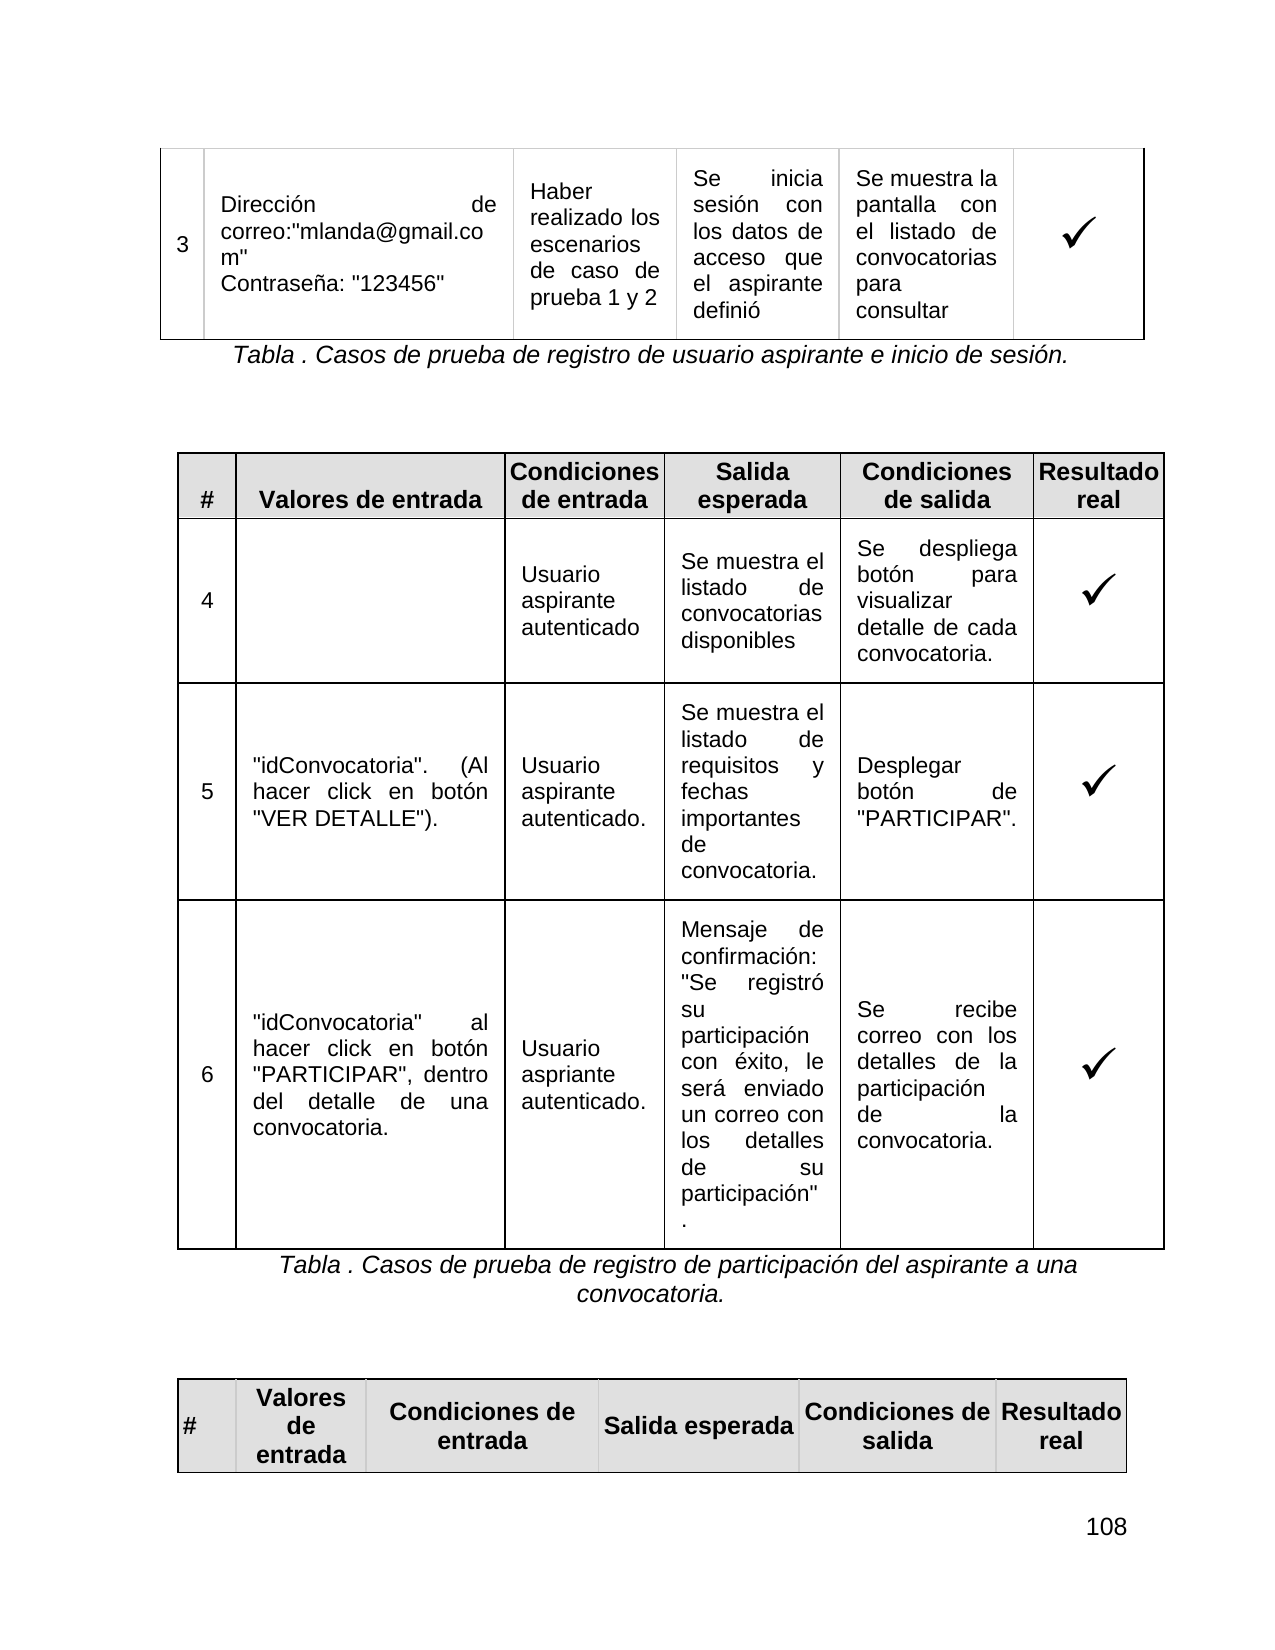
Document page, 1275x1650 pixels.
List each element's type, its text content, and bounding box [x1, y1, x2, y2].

text Tabla . Casos de prueba de registro de participación del aspirante a una convocatoria. [177, 1250, 1127, 1307]
table_header Valores de entrada [237, 454, 504, 517]
table_cell [1014, 149, 1143, 339]
table_cell Haber realizado los escenarios de caso de prueba 1 y 2 [514, 149, 676, 339]
table_header Condiciones de salida [841, 454, 1033, 517]
table_header # [179, 454, 235, 517]
table_cell [237, 519, 504, 682]
table_cell 6 [179, 901, 235, 1248]
table_cell Mensaje de confirmación: "Se registró su participación con éxito, le será enviado un correo con los detalles de su participación". [665, 901, 840, 1248]
table_cell Se recibe correo con los detalles de la participación de la convocatoria. [841, 901, 1033, 1248]
table_cell [1034, 519, 1163, 682]
table_header Valores de entrada [237, 1380, 365, 1472]
table_cell Usuario aspriante autenticado. [506, 901, 664, 1248]
text Tabla . Casos de prueba de registro de usuario aspirante e inicio de sesión. [177, 340, 1127, 369]
table_cell Usuario aspirante autenticado [506, 519, 664, 682]
table_cell 3 [161, 149, 203, 339]
table_cell [1034, 901, 1163, 1248]
table_cell [1034, 684, 1163, 899]
table_header Resultado real [1034, 454, 1163, 517]
table_cell Se muestra la pantalla con el listado de convocatorias para consultar [840, 149, 1013, 339]
table_cell Dirección de correo:"mlanda@gmail.com" Contraseña: "123456" [205, 149, 513, 339]
table_header Condiciones de entrada [506, 454, 664, 517]
table_header Condiciones de salida [800, 1380, 995, 1472]
table_cell 5 [179, 684, 235, 899]
table_cell Se inicia sesión con los datos de acceso que el aspirante definió [677, 149, 838, 339]
table_cell Se despliega botón para visualizar detalle de cada convocatoria. [841, 519, 1033, 682]
table_cell Se muestra el listado de convocatorias disponibles [665, 519, 840, 682]
table_cell "idConvocatoria". (Al hacer click en botón "VER DETALLE"). [237, 684, 504, 899]
table_header Salida esperada [665, 454, 840, 517]
table_cell Usuario aspirante autenticado. [506, 684, 664, 899]
table_header Resultado real [997, 1380, 1126, 1472]
table_header Condiciones de entrada [367, 1380, 598, 1472]
table_header # [179, 1380, 235, 1472]
table_cell Desplegar botón de "PARTICIPAR". [841, 684, 1033, 899]
table_cell 4 [179, 519, 235, 682]
table_header Salida esperada [599, 1380, 798, 1472]
table_cell Se muestra el listado de requisitos y fechas importantes de convocatoria. [665, 684, 840, 899]
table_cell "idConvocatoria" al hacer click en botón "PARTICIPAR", dentro del detalle de una convocatoria. [237, 901, 504, 1248]
